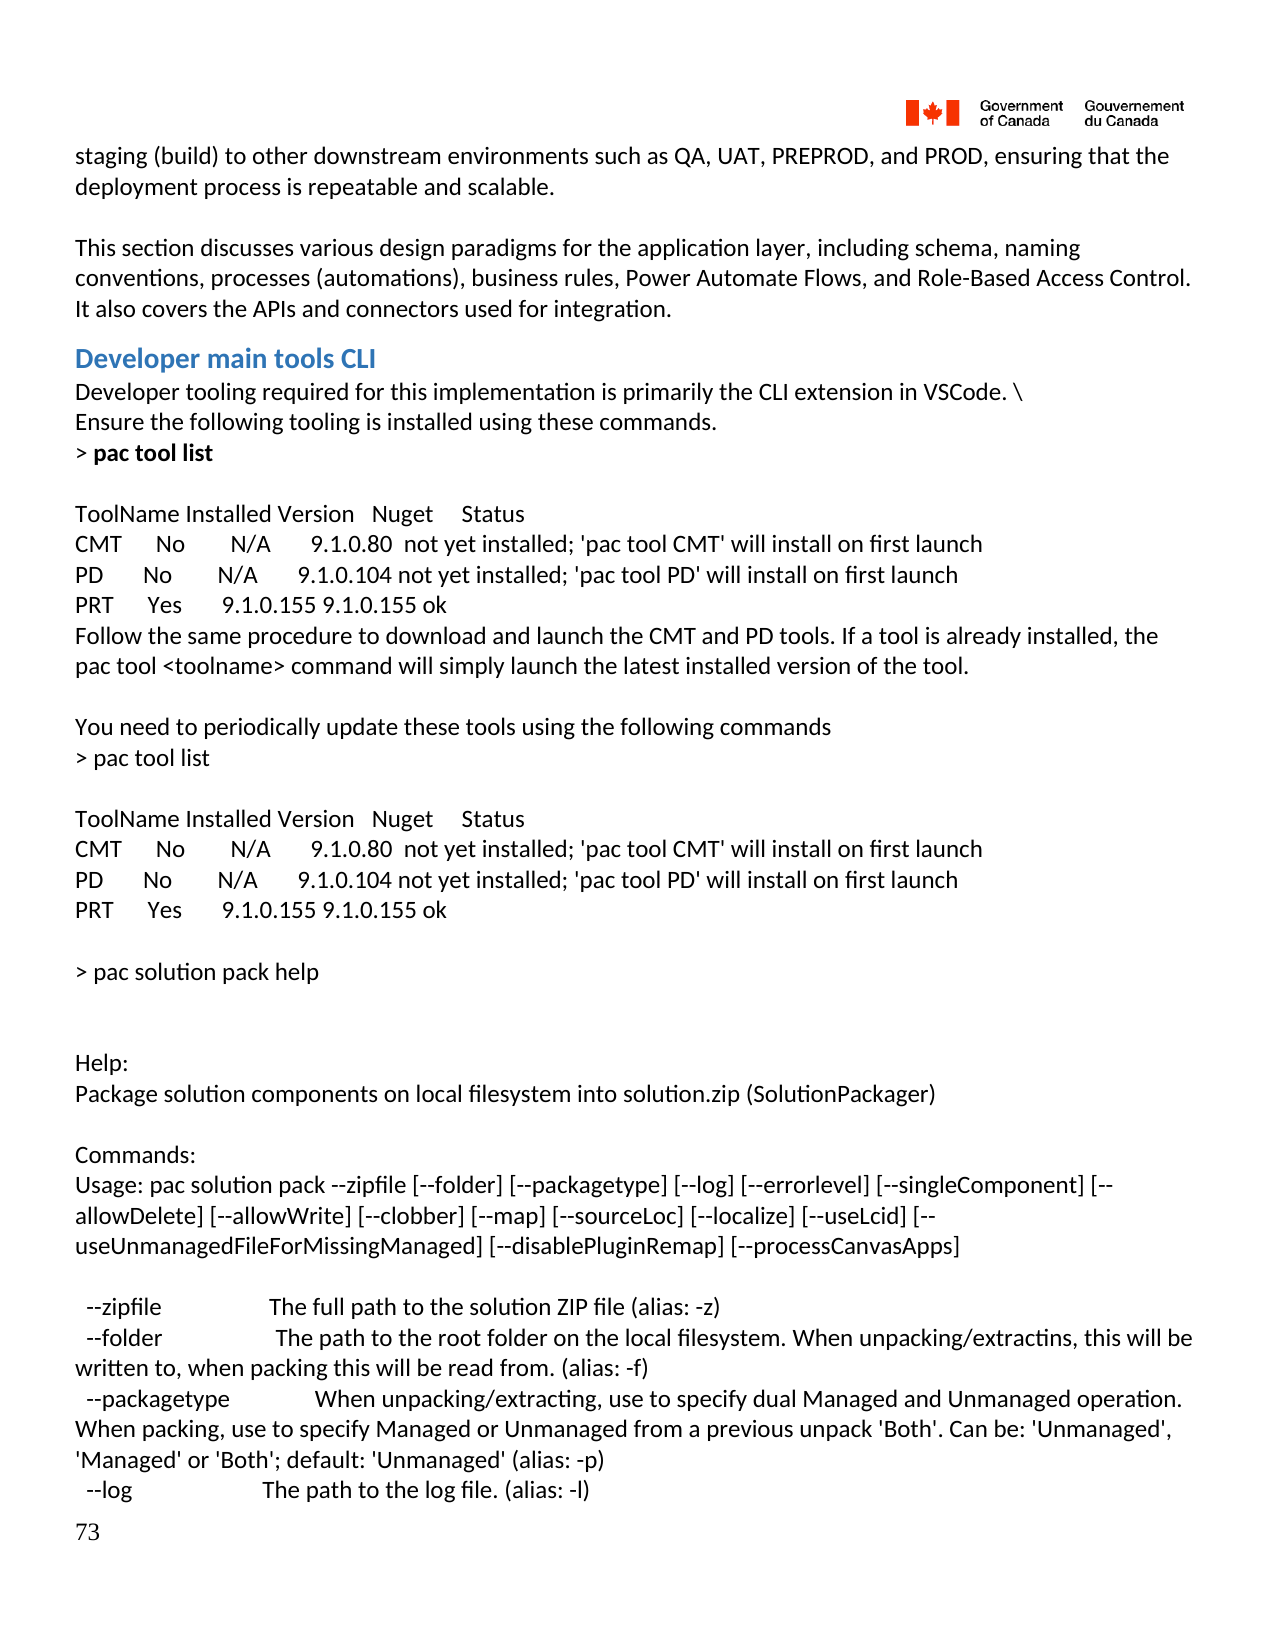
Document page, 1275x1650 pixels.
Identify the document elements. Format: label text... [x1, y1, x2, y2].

text --packagetype When unpacking/extracting, use to specify dual Managed and Unmanaged operation. When packing, use to specify Managed or Unmanaged from a previous unpack 'Both'. Can be: 'Unmanaged', 'Managed' or 'Both'; default: 'Unmanaged' (alias: -p) [75, 1383, 1200, 1474]
text > pac tool list [75, 742, 1200, 772]
text CMT No N/A 9.1.0.80 not yet installed; 'pac tool CMT' will install on first launch [75, 833, 1200, 864]
text Commands: [75, 1139, 1200, 1169]
text Package solution components on local filesystem into solution.zip (SolutionPackager) [75, 1078, 1200, 1108]
text > pac solution pack help [75, 956, 1200, 986]
text Ensure the following tooling is installed using these commands. [75, 406, 1200, 437]
text CMT No N/A 9.1.0.80 not yet installed; 'pac tool CMT' will install on first launch [75, 528, 1200, 559]
text ToolName Installed Version Nuget Status [75, 498, 1200, 528]
text This section discusses various design paradigms for the application layer, including schema, naming conventions, processes (automations), business rules, Power Automate Flows, and Role-Based Access Control. It also covers the APIs and connectors used for integration. [75, 232, 1200, 323]
text PRT Yes 9.1.0.155 9.1.0.155 ok [75, 894, 1200, 925]
text > pac tool list [75, 437, 1200, 467]
text You need to periodically update these tools using the following commands [75, 711, 1200, 742]
text --log The path to the log file. (alias: -l) [75, 1474, 1200, 1505]
picture [881, 75, 1200, 141]
text Help: [75, 1047, 1200, 1078]
text ToolName Installed Version Nuget Status [75, 803, 1200, 833]
text Usage: pac solution pack --zipfile [--folder] [--packagetype] [--log] [--errorlevel] [--singleComponent] [--allowDelete] [--allowWrite] [--clobber] [--map] [--sourceLoc] [--localize] [--useLcid] [--useUnmanagedFileForMissingManaged] [--disablePluginRemap] [--processCanvasApps] [75, 1169, 1200, 1261]
text Follow the same procedure to download and launch the CMT and PD tools. If a tool is already installed, the pac tool <toolname> command will simply launch the latest installed version of the tool. [75, 620, 1200, 681]
text PD No N/A 9.1.0.104 not yet installed; 'pac tool PD' will install on first launch [75, 559, 1200, 589]
text --folder The path to the root folder on the local filesystem. When unpacking/extractins, this will be written to, when packing this will be read from. (alias: -f) [75, 1322, 1200, 1383]
subtitle Developer main tools CLI [75, 340, 1200, 376]
text PD No N/A 9.1.0.104 not yet installed; 'pac tool PD' will install on first launch [75, 864, 1200, 894]
text PRT Yes 9.1.0.155 9.1.0.155 ok [75, 589, 1200, 620]
text --zipfile The full path to the solution ZIP file (alias: -z) [75, 1291, 1200, 1322]
text Developer tooling required for this implementation is primarily the CLI extension in VSCode. \ [75, 376, 1200, 406]
